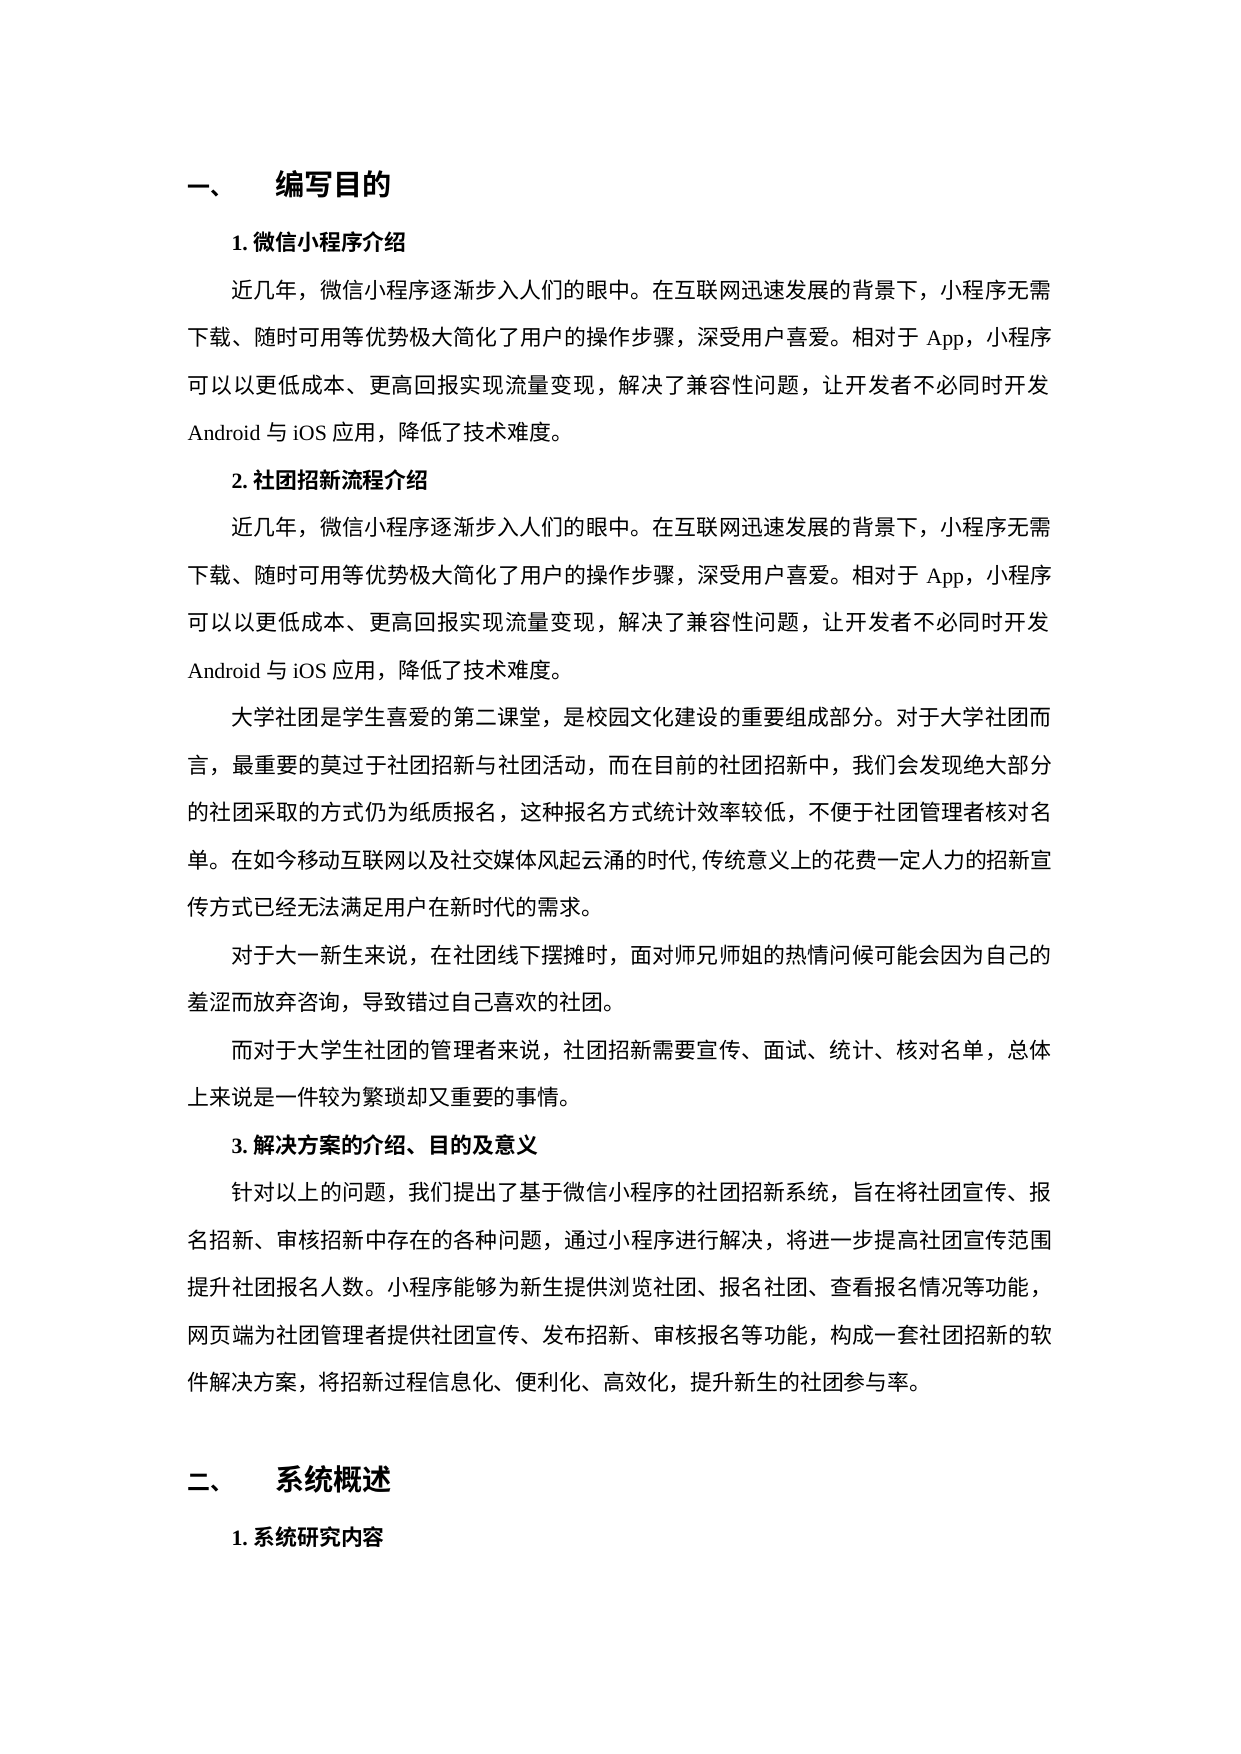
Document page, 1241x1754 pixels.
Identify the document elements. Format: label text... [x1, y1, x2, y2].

text 对于大一新生来说，在社团线下摆摊时，面对师兄师姐的热情问候可能会因为自己的羞涩而放弃咨询，导致错过自己喜欢的社团。 [187, 938, 1053, 1017]
text 2. 社团招新流程介绍 [187, 463, 1053, 494]
text 针对以上的问题，我们提出了基于微信小程序的社团招新系统，旨在将社团宣传、报名招新、审核招新中存在的各种问题，通过小程序进行解决，将进一步提高社团宣传范围、提升社团报名人数。小程序能够为新生提供浏览社团、报名社团、查看报名情况等功能，网页端为社团管理者提供社团宣传、发布招新、审核报名等功能，构成一套社团招新的软件解决方案，将招新过程信息化、便利化、高效化，提升新生的社团参与率。 [187, 1175, 1053, 1397]
text 近几年，微信小程序逐渐步入人们的眼中。在互联网迅速发展的背景下，小程序无需下载、随时可用等优势极大简化了用户的操作步骤，深受用户喜爱。相对于 App，小程序可以以更低成本、更高回报实现流量变现，解决了兼容性问题，让开发者不必同时开发 Android 与 iOS 应用，降低了技术难度。 [187, 273, 1053, 447]
text 1. 微信小程序介绍 [187, 225, 1053, 257]
text 近几年，微信小程序逐渐步入人们的眼中。在互联网迅速发展的背景下，小程序无需下载、随时可用等优势极大简化了用户的操作步骤，深受用户喜爱。相对于 App，小程序可以以更低成本、更高回报实现流量变现，解决了兼容性问题，让开发者不必同时开发 Android 与 iOS 应用，降低了技术难度。 [187, 510, 1053, 684]
text 大学社团是学生喜爱的第二课堂，是校园文化建设的重要组成部分。对于大学社团而言，最重要的莫过于社团招新与社团活动，而在目前的社团招新中，我们会发现绝大部分的社团采取的方式仍为纸质报名，这种报名方式统计效率较低，不便于社团管理者核对名单。在如今移动互联网以及社交媒体风起云涌的时代, 传统意义上的花费一定人力的招新宣传方式已经无法满足用户在新时代的需求。 [187, 700, 1053, 922]
list 系统概述 [187, 1456, 1053, 1498]
text 而对于大学生社团的管理者来说，社团招新需要宣传、面试、统计、核对名单，总体上来说是一件较为繁琐却又重要的事情。 [187, 1033, 1053, 1112]
text 1. 系统研究内容 [187, 1519, 1053, 1551]
text 3. 解决方案的介绍、目的及意义 [187, 1128, 1053, 1159]
list 编写目的 [187, 162, 1053, 204]
